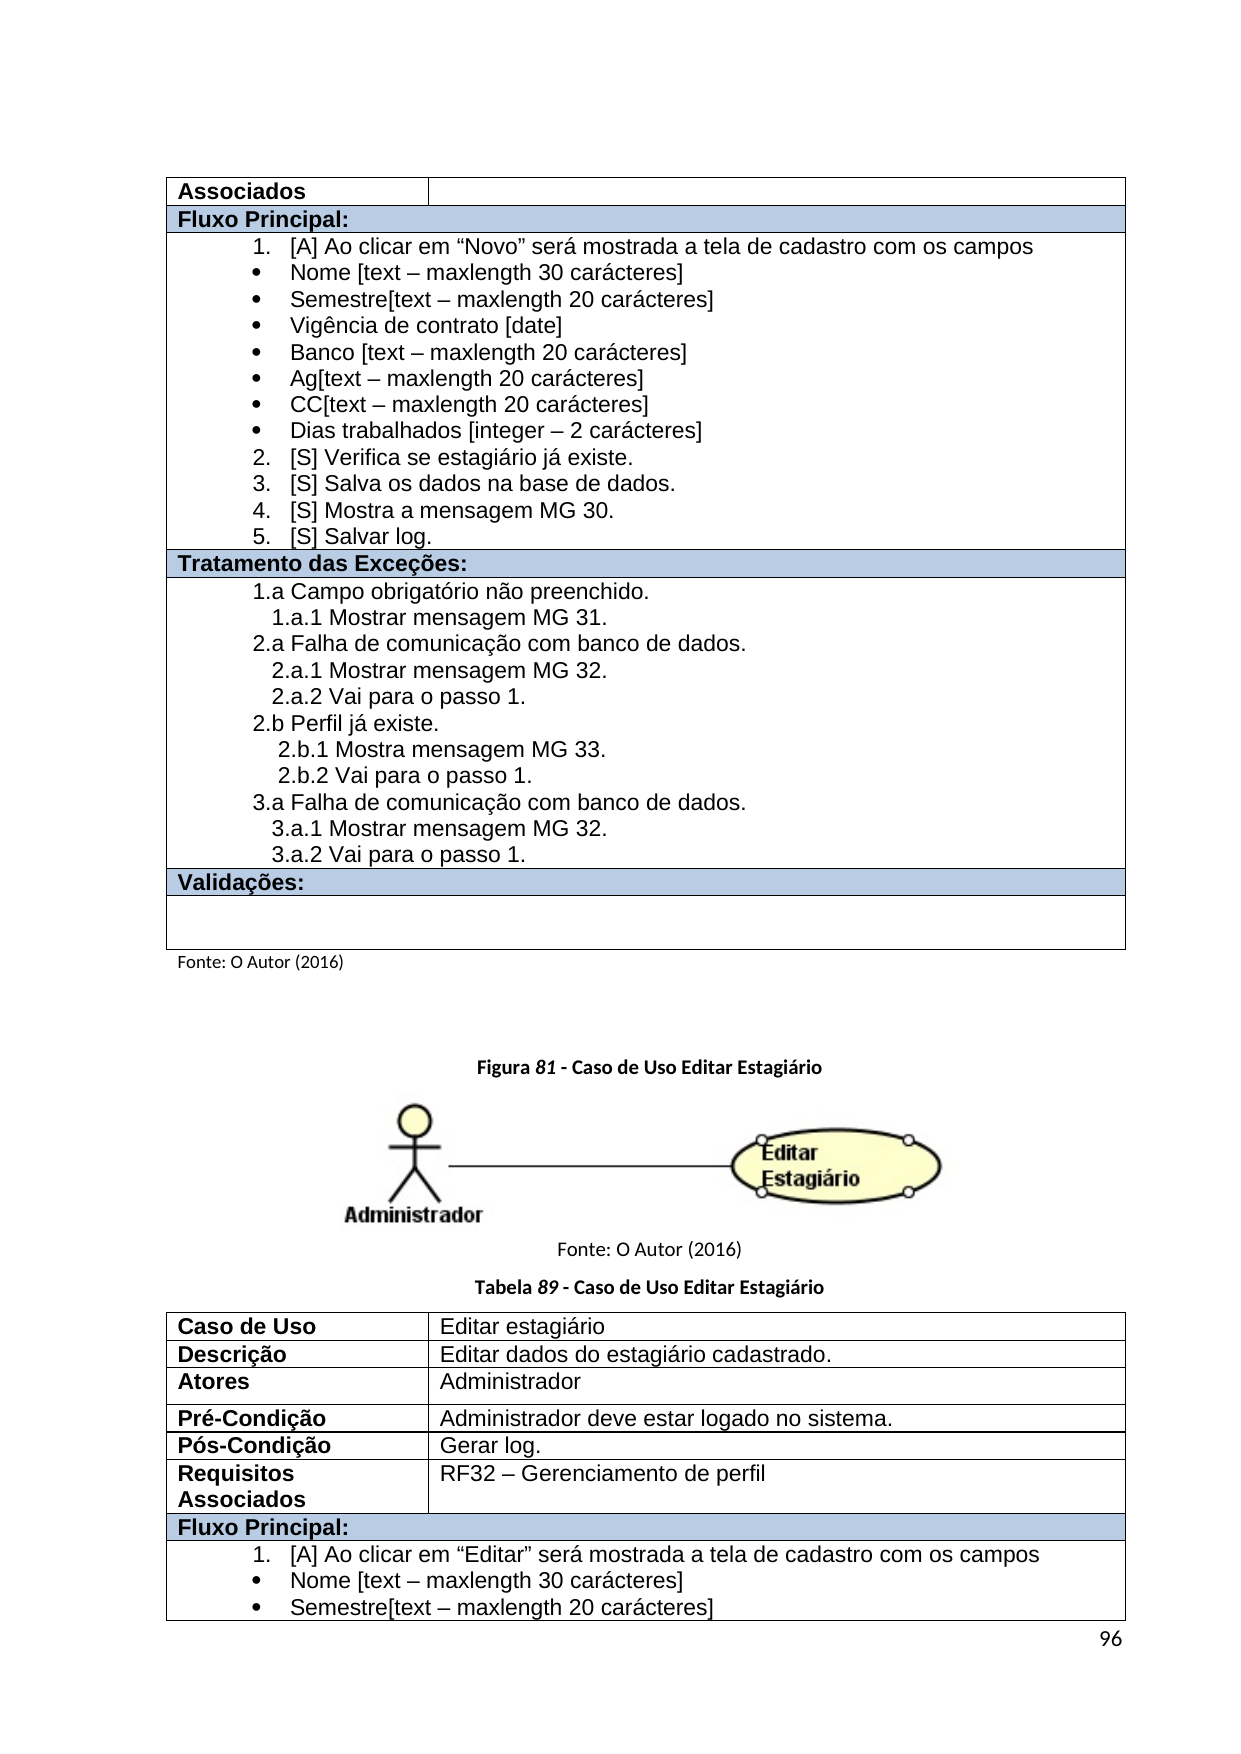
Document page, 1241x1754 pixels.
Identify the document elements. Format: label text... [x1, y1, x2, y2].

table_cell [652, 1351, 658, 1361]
text Tabela 89 - Caso de Uso Editar Estagiário [177, 1274, 1122, 1300]
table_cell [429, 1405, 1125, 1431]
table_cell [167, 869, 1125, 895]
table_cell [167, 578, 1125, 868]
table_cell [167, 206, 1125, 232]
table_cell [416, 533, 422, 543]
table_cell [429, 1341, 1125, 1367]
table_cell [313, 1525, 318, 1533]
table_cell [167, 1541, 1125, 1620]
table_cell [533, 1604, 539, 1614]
picture [328, 1091, 972, 1233]
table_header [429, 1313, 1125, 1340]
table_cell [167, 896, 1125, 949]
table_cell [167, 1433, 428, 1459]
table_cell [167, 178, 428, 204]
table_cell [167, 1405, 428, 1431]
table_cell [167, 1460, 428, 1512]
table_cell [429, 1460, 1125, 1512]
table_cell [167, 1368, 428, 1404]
text Figura 81 - Caso de Uso Editar Estagiário [177, 1054, 1122, 1079]
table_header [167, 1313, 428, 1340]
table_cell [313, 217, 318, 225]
text Fonte: O Autor (2016) [177, 1236, 1122, 1262]
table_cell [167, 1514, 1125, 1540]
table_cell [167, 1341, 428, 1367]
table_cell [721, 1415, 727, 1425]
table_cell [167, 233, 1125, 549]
text Fonte: O Autor (2016) [177, 950, 1157, 973]
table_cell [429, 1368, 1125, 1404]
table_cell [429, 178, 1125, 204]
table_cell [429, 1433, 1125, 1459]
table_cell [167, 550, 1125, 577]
